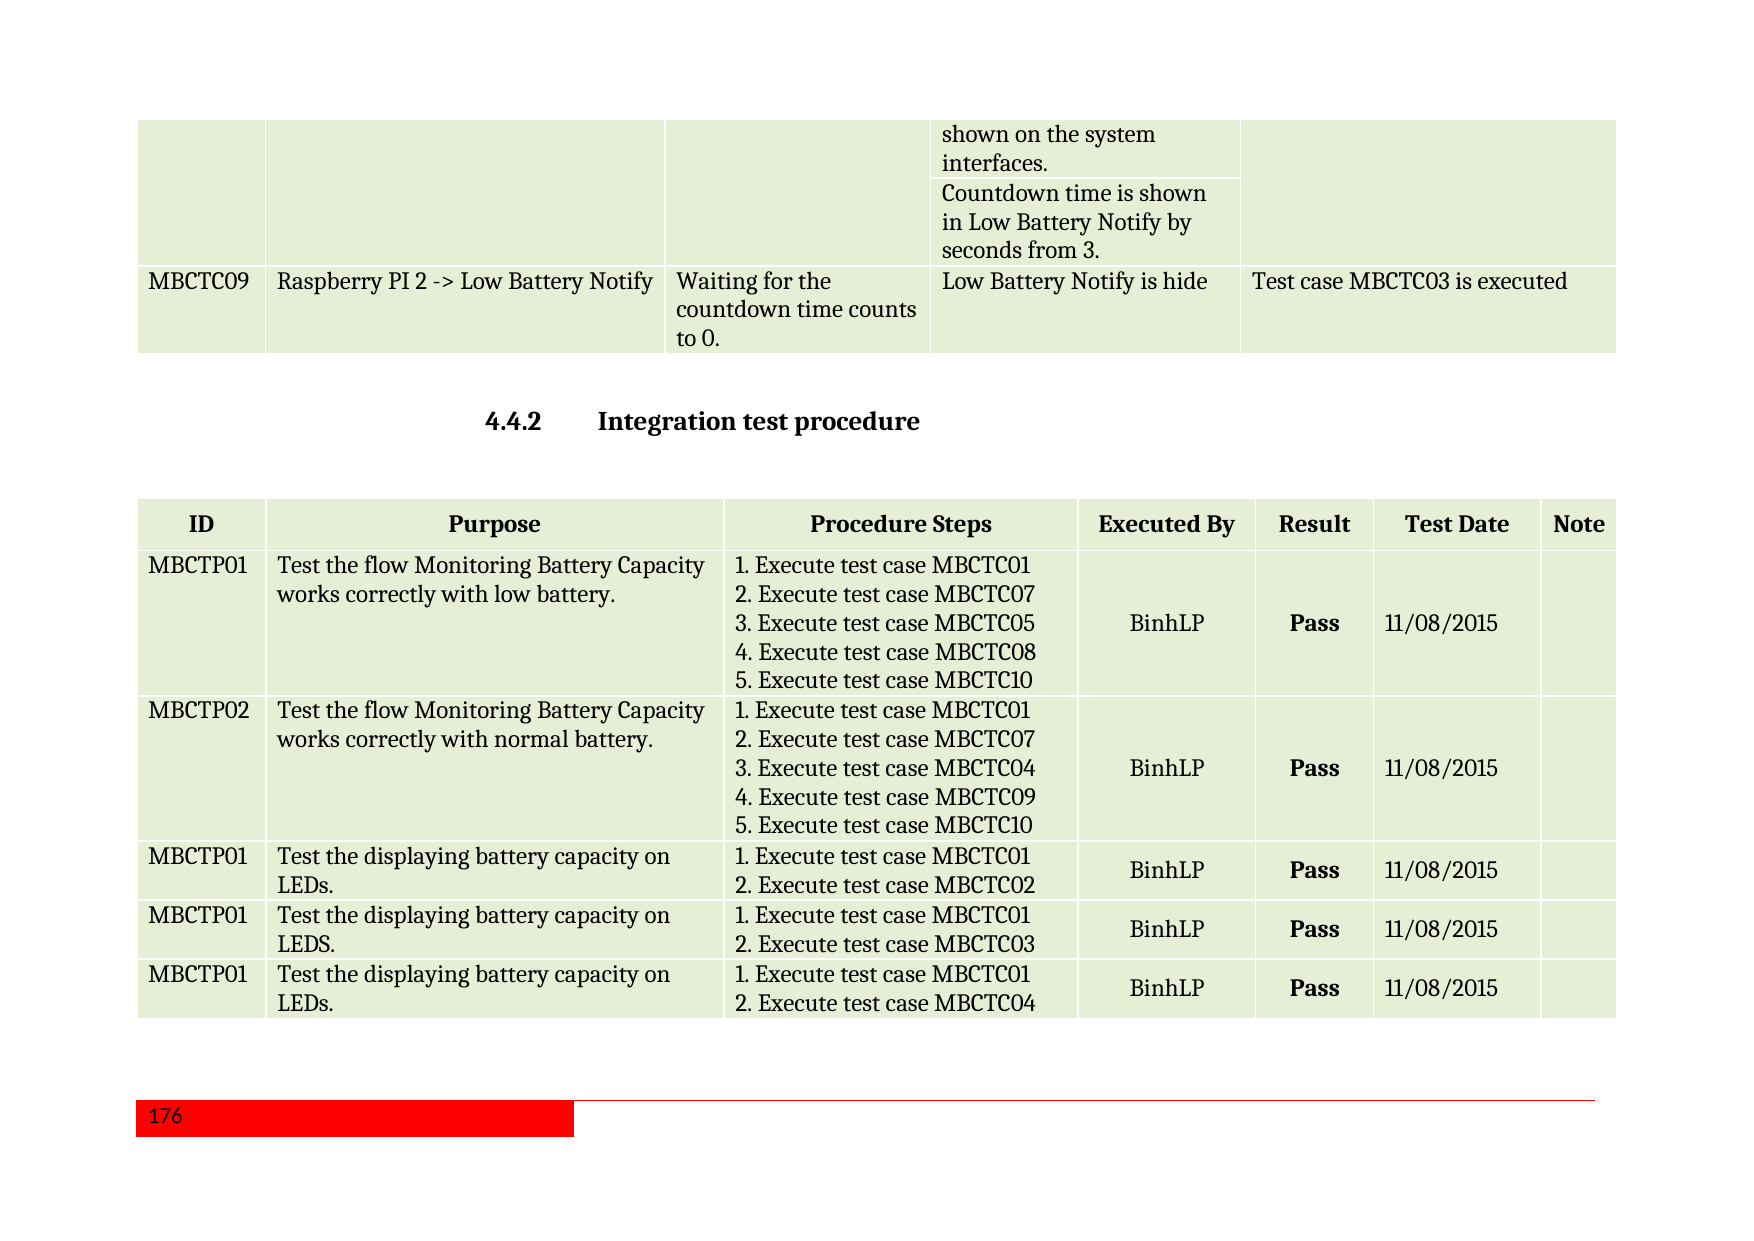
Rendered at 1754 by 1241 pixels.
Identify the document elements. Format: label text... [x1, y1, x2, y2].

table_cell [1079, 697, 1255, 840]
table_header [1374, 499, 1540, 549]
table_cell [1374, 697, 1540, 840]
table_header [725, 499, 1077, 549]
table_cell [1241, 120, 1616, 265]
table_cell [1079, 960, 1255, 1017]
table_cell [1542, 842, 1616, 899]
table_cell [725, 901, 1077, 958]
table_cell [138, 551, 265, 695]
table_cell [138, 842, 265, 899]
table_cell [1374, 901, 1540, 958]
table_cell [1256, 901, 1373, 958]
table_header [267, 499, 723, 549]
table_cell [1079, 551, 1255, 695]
subtitle Integration test procedure [354, 406, 1606, 437]
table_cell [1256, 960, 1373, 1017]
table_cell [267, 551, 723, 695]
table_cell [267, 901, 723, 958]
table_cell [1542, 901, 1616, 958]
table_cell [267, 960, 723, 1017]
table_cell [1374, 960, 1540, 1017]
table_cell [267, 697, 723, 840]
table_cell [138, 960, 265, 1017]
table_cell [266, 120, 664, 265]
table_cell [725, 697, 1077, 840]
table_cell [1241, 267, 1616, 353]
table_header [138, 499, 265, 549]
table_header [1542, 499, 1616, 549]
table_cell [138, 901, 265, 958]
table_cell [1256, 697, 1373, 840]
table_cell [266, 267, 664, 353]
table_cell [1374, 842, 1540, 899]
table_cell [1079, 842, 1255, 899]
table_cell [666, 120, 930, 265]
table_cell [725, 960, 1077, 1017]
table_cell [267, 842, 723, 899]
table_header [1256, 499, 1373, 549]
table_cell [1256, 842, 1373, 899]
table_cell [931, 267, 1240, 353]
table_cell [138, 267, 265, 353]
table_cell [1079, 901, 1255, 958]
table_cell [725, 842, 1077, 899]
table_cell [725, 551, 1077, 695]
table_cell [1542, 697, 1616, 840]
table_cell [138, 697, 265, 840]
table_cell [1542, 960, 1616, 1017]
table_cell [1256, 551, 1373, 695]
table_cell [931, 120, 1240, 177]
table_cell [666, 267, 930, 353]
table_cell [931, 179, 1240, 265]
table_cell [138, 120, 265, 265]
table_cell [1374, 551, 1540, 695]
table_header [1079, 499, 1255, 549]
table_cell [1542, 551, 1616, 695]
